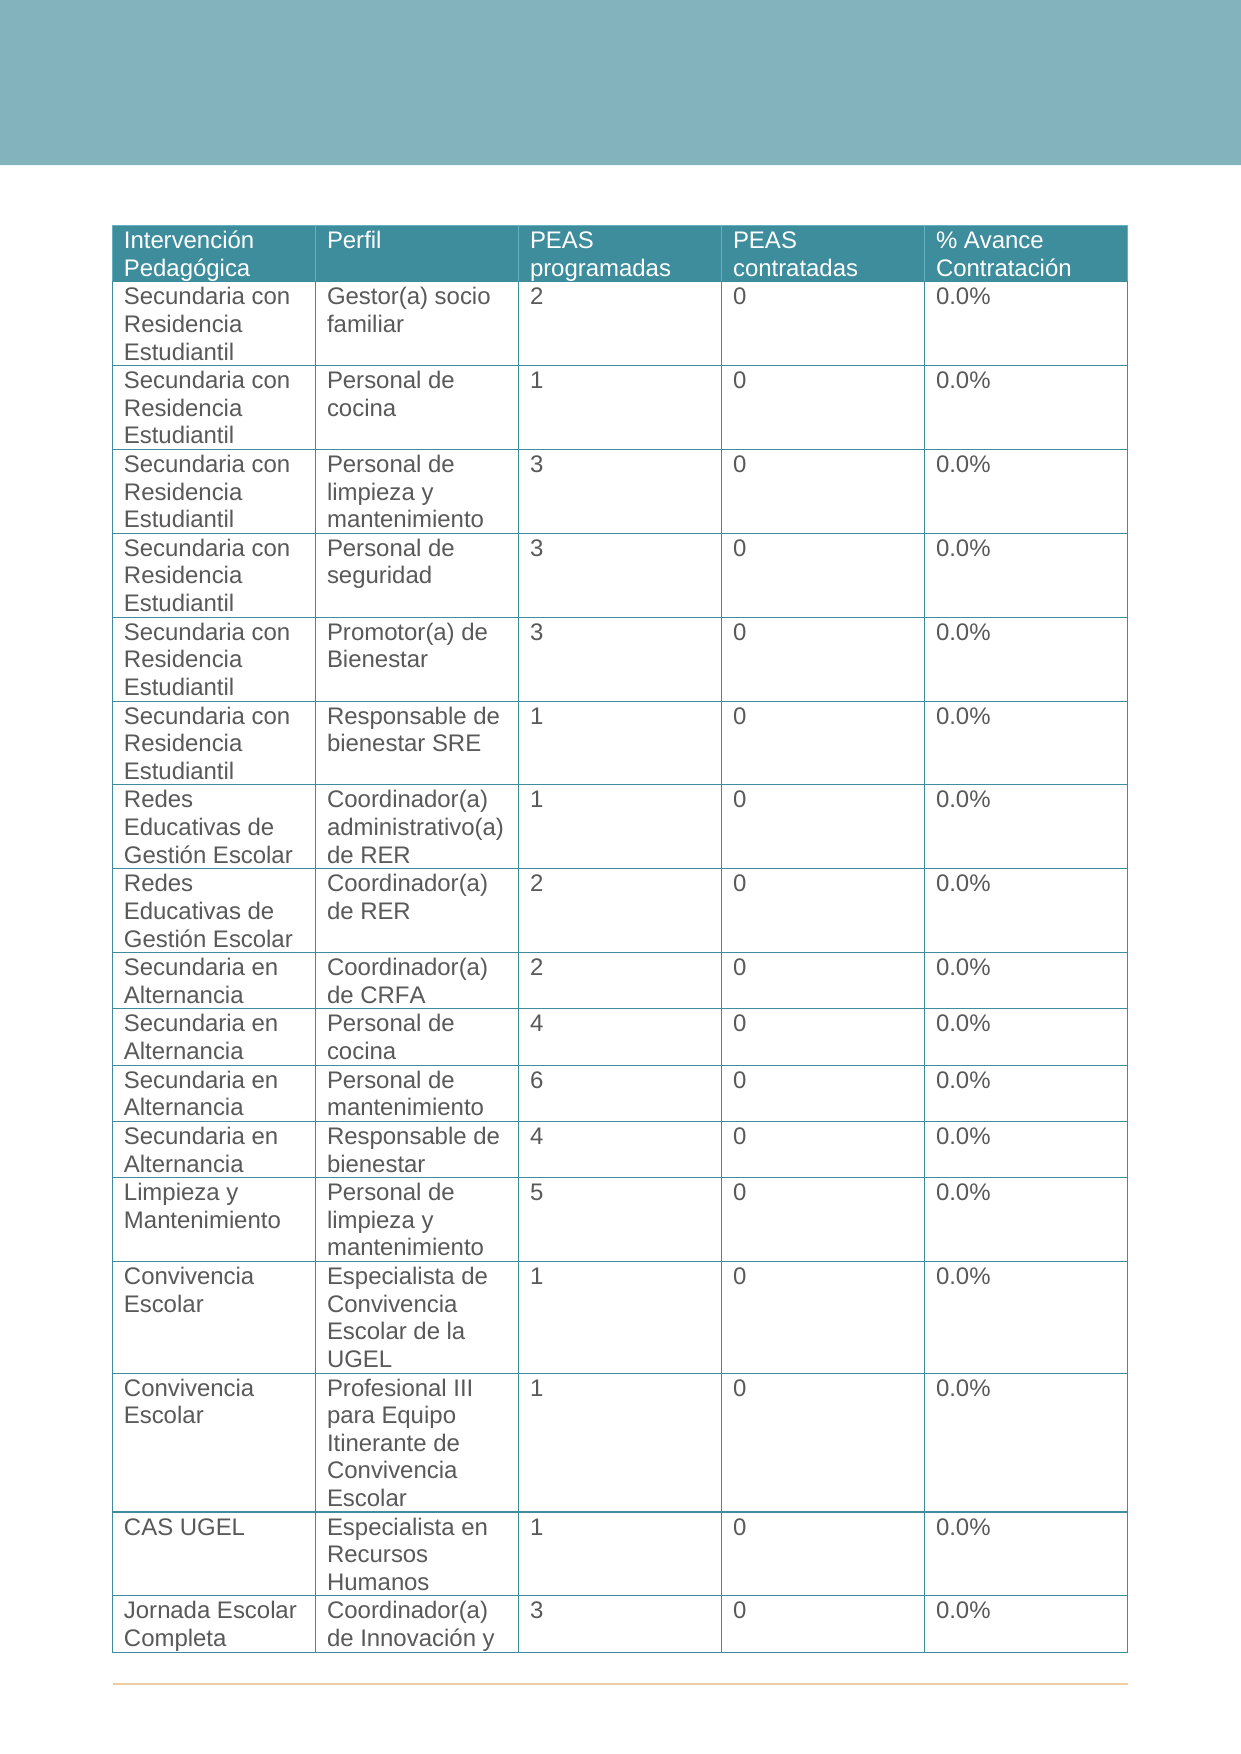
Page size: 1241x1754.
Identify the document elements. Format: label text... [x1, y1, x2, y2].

table_cell 1 [519, 1374, 721, 1511]
table_cell 2 [519, 869, 721, 952]
table_cell 0 [722, 1009, 924, 1064]
table_cell 5 [519, 1178, 721, 1261]
table_cell 1 [519, 1513, 721, 1595]
table_header PEAS contratadas [722, 226, 924, 281]
table_cell 0 [722, 1122, 924, 1177]
table_header % Avance Contratación [925, 226, 1127, 281]
table_header Perfil [316, 226, 518, 281]
table_cell 0 [722, 702, 924, 784]
table_cell 0.0% [925, 1009, 1127, 1064]
table_cell Responsable de bienestar [316, 1122, 518, 1177]
table_cell Personal de cocina [316, 366, 518, 449]
table_cell 0.0% [925, 282, 1127, 365]
table_cell 0.0% [925, 1374, 1127, 1511]
table_cell Secundaria en Alternancia [113, 1066, 315, 1121]
table_cell Personal de limpieza y mantenimiento [316, 450, 518, 533]
table_cell 6 [519, 1066, 721, 1121]
table_cell Secundaria en Alternancia [113, 953, 315, 1008]
table_cell Gestor(a) socio familiar [316, 282, 518, 365]
table_cell Convivencia Escolar [113, 1262, 315, 1372]
table_cell 0.0% [925, 534, 1127, 617]
table_cell 0 [722, 869, 924, 952]
table_cell Secundaria con Residencia Estudiantil [113, 618, 315, 701]
table_cell 0 [722, 534, 924, 617]
table_cell Coordinador(a) de CRFA [316, 953, 518, 1008]
table_cell 0.0% [925, 450, 1127, 533]
table_cell 0.0% [925, 1066, 1127, 1121]
table_cell 0.0% [925, 1262, 1127, 1372]
table_cell Personal de cocina [316, 1009, 518, 1064]
table_cell Especialista de Convivencia Escolar de la UGEL [316, 1262, 518, 1372]
table_cell Jornada Escolar Completa [113, 1596, 315, 1652]
table_cell 0.0% [925, 366, 1127, 449]
table_header Intervención Pedagógica [113, 226, 315, 281]
table_cell Limpieza y Mantenimiento [113, 1178, 315, 1261]
table_cell 1 [519, 702, 721, 784]
table_cell 3 [519, 618, 721, 701]
table_cell 3 [519, 1596, 721, 1652]
table_cell Personal de seguridad [316, 534, 518, 617]
table_cell Secundaria con Residencia Estudiantil [113, 702, 315, 784]
table_cell 1 [519, 785, 721, 868]
table_cell 4 [519, 1122, 721, 1177]
table_cell Coordinador(a) de RER [316, 869, 518, 952]
table_cell 0.0% [925, 1122, 1127, 1177]
table_cell Especialista en Recursos Humanos [316, 1513, 518, 1595]
table_cell Personal de limpieza y mantenimiento [316, 1178, 518, 1261]
table_cell 0 [722, 1066, 924, 1121]
table_cell Coordinador(a) administrativo(a) de RER [316, 785, 518, 868]
table_cell Profesional III para Equipo Itinerante de Convivencia Escolar [316, 1374, 518, 1511]
table_cell 0.0% [925, 1178, 1127, 1261]
table_cell 0 [722, 1262, 924, 1372]
table_cell 0 [722, 1596, 924, 1652]
table_cell 0 [722, 785, 924, 868]
table_cell 3 [519, 534, 721, 617]
table_cell Redes Educativas de Gestión Escolar [113, 785, 315, 868]
table_cell 0.0% [925, 785, 1127, 868]
table_cell CAS UGEL [113, 1513, 315, 1595]
table_cell 1 [519, 366, 721, 449]
table_cell 0 [722, 1178, 924, 1261]
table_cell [316, 1596, 518, 1652]
table_cell 0.0% [925, 618, 1127, 701]
table_cell Promotor(a) de Bienestar [316, 618, 518, 701]
table_cell 4 [519, 1009, 721, 1064]
table_cell 0.0% [925, 953, 1127, 1008]
table_cell Personal de mantenimiento [316, 1066, 518, 1121]
table_cell 0.0% [925, 702, 1127, 784]
table_cell 0 [722, 366, 924, 449]
table_cell Secundaria con Residencia Estudiantil [113, 282, 315, 365]
table_cell 0 [722, 1513, 924, 1595]
table_cell 0 [722, 953, 924, 1008]
table_cell Secundaria con Residencia Estudiantil [113, 534, 315, 617]
table_cell 0 [722, 1374, 924, 1511]
table_cell 0.0% [925, 869, 1127, 952]
table_cell Redes Educativas de Gestión Escolar [113, 869, 315, 952]
table_cell Secundaria con Residencia Estudiantil [113, 366, 315, 449]
table_cell 3 [519, 450, 721, 533]
table_cell 2 [519, 282, 721, 365]
table_cell 2 [519, 953, 721, 1008]
table_cell 0 [722, 282, 924, 365]
table_cell Responsable de bienestar SRE [316, 702, 518, 784]
table_cell 1 [519, 1262, 721, 1372]
table_cell Secundaria en Alternancia [113, 1009, 315, 1064]
table_cell 0.0% [925, 1513, 1127, 1595]
table_cell Convivencia Escolar [113, 1374, 315, 1511]
table_cell Secundaria en Alternancia [113, 1122, 315, 1177]
table_cell 0 [722, 618, 924, 701]
table_cell 0.0% [925, 1596, 1127, 1652]
table_header PEAS programadas [519, 226, 721, 281]
table_cell Secundaria con Residencia Estudiantil [113, 450, 315, 533]
table_cell 0 [722, 450, 924, 533]
